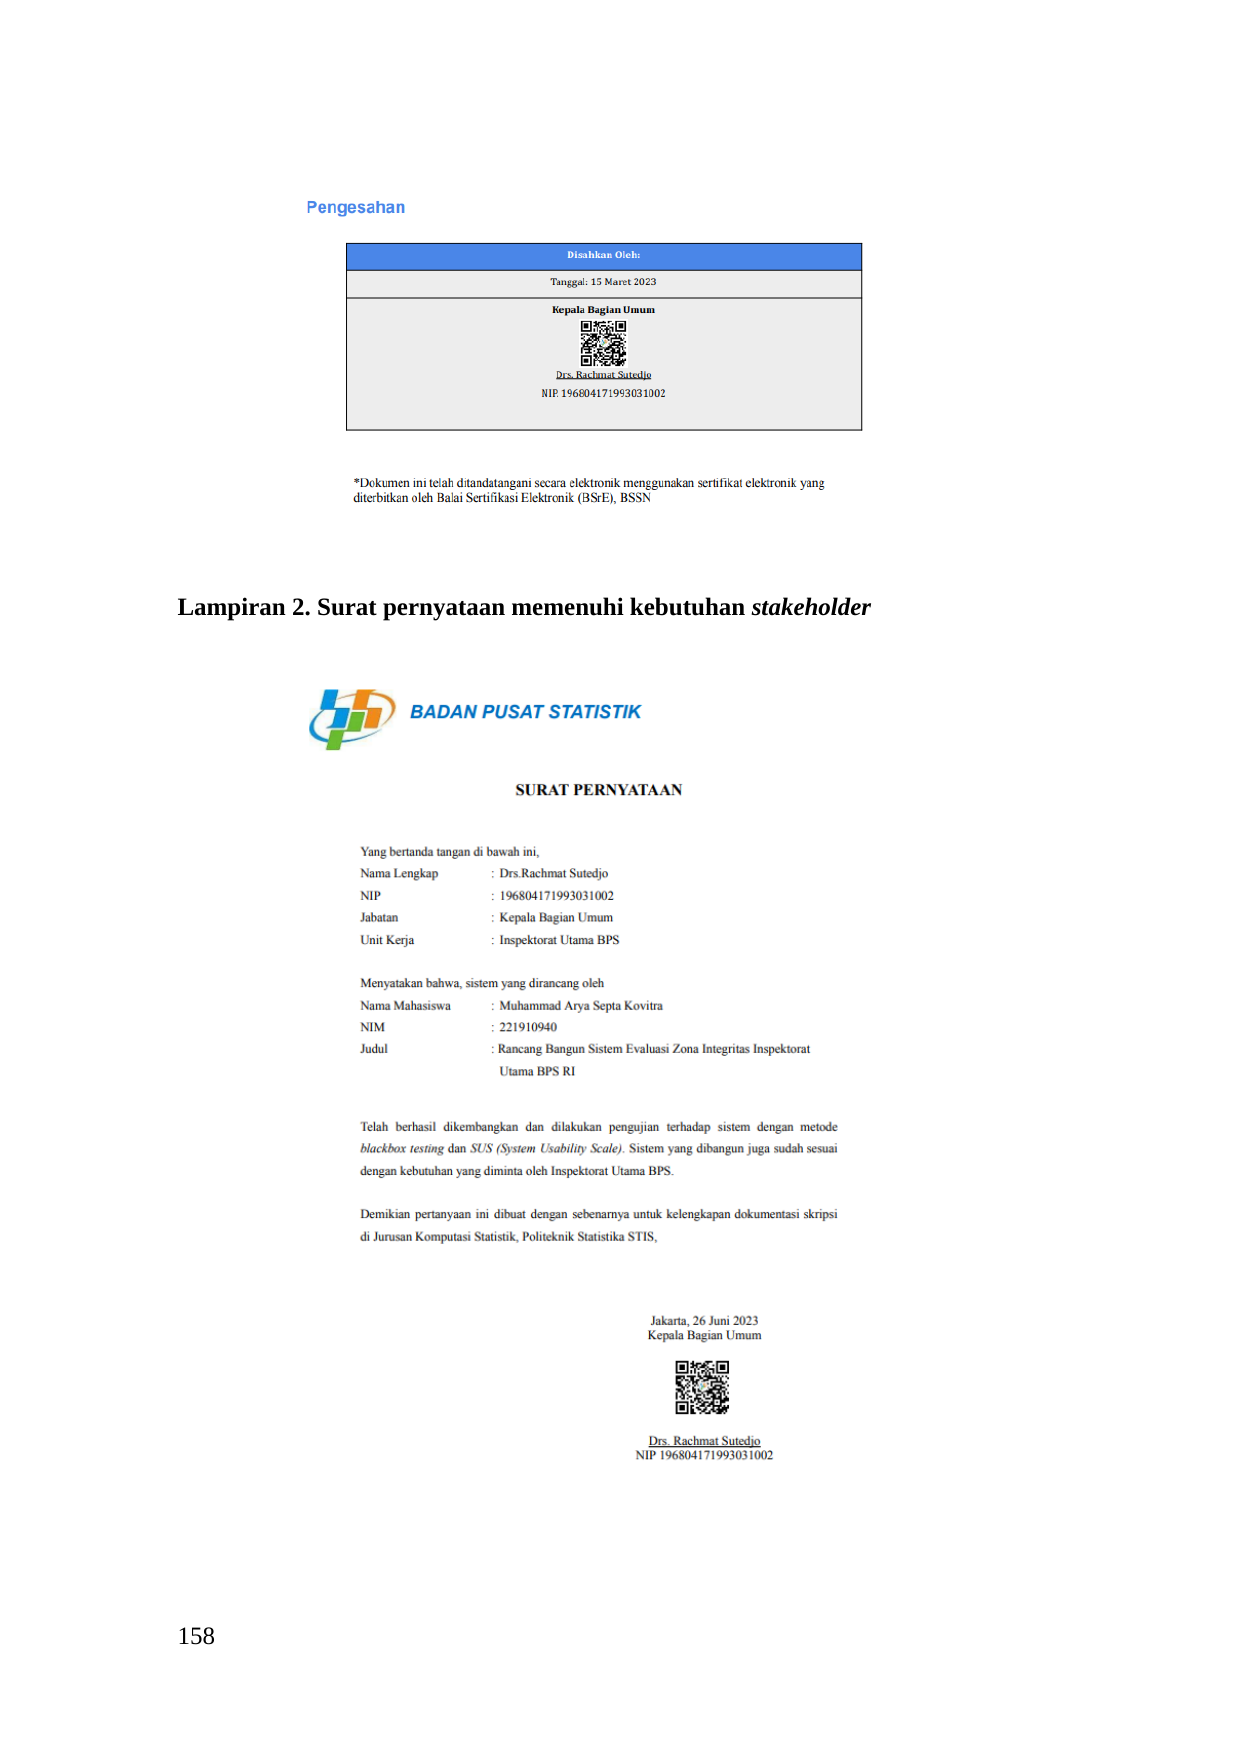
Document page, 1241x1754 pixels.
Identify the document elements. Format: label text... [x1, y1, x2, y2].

picture [295, 177, 886, 518]
picture [295, 670, 886, 1485]
text Lampiran 2. Surat pernyataan memenuhi kebutuhan stakeholder [177, 592, 1004, 621]
